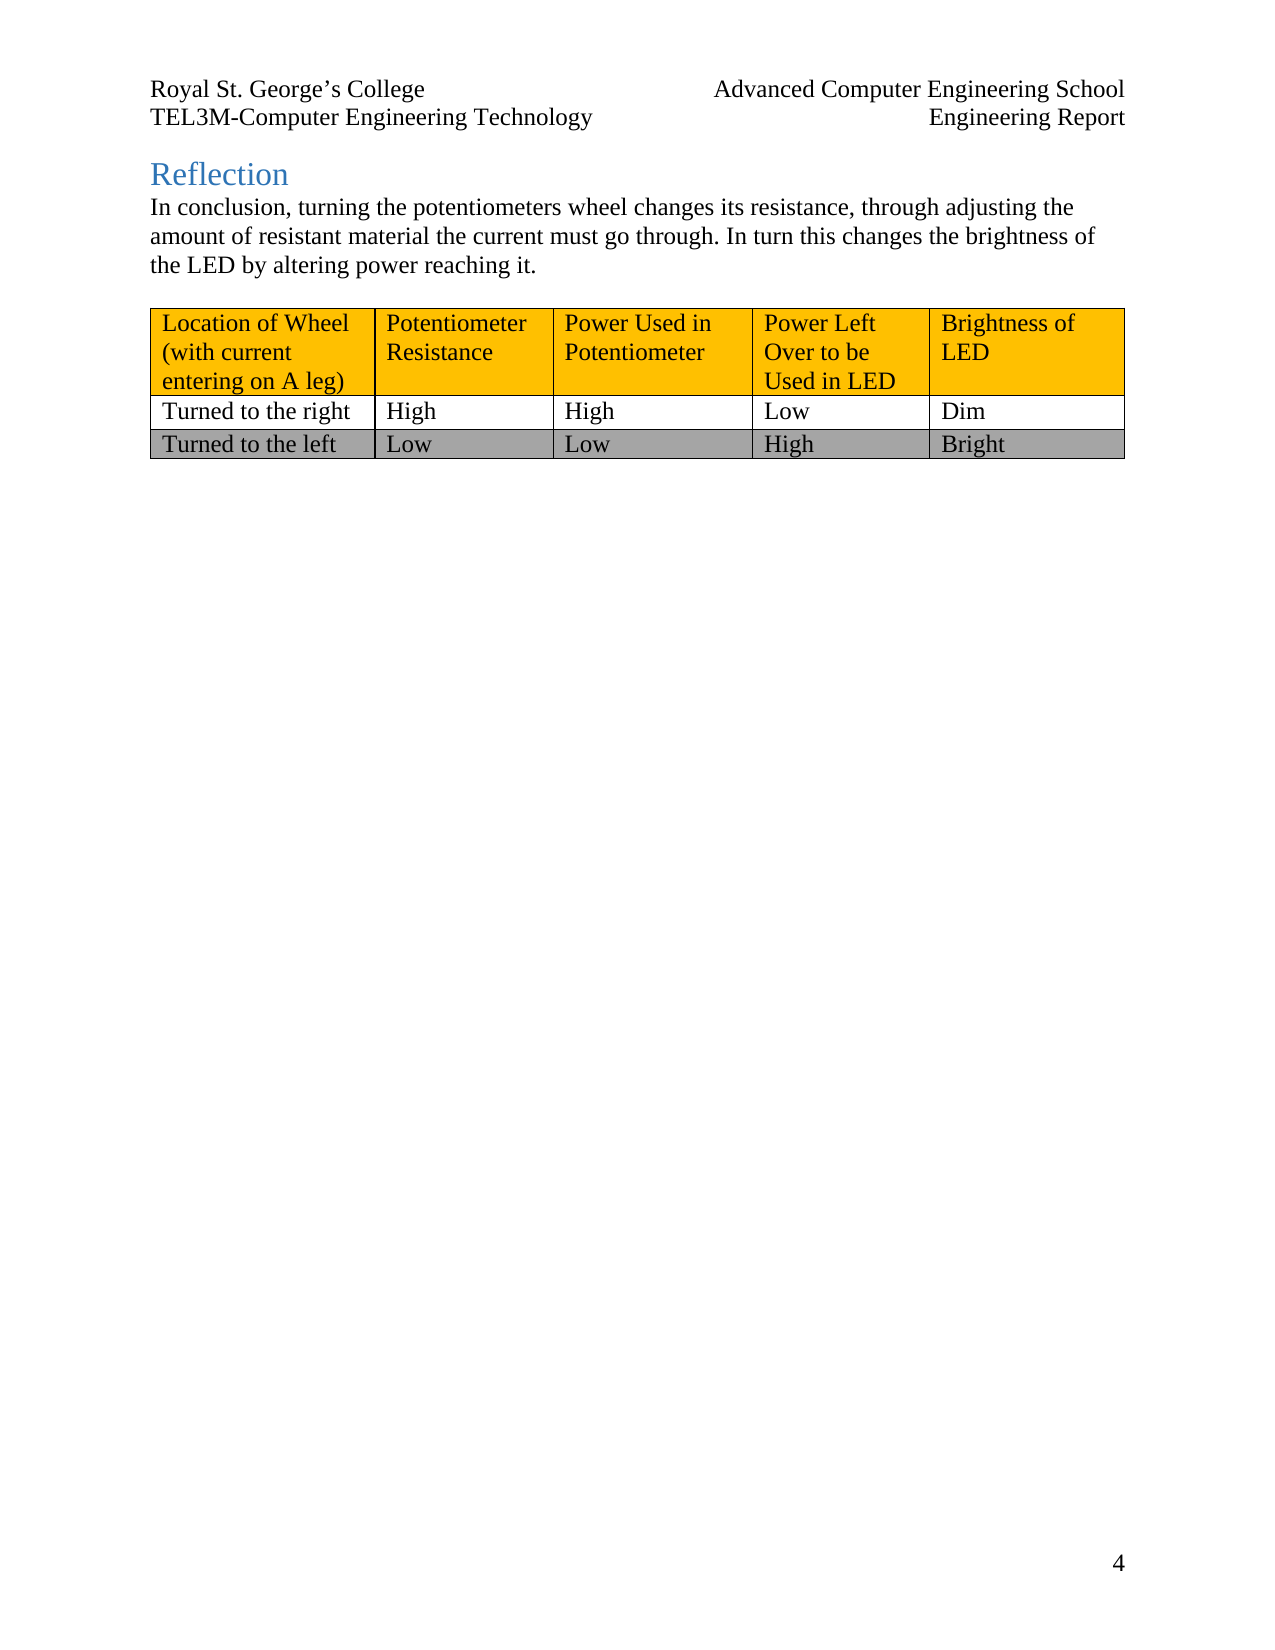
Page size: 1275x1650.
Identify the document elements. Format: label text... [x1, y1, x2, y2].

table_cell Bright [930, 430, 1124, 458]
table_cell Turned to the right [151, 396, 374, 428]
table_cell Low [554, 430, 752, 458]
subtitle Reflection [150, 154, 1125, 192]
text In conclusion, turning the potentiometers wheel changes its resistance, through adjusting the amount of resistant material the current must go through. In turn this changes the brightness of the LED by altering power reaching it. [150, 192, 1125, 279]
table_cell High [376, 396, 553, 428]
table_header Potentiometer Resistance [376, 309, 553, 395]
table_cell Dim [930, 396, 1124, 428]
table_header Power Used in Potentiometer [554, 309, 752, 395]
table_header Power Left Over to be Used in LED [753, 309, 929, 395]
table_header Brightness of LED [930, 309, 1124, 395]
table_cell High [554, 396, 752, 428]
table_cell High [753, 430, 929, 458]
table_cell Turned to the left [151, 430, 374, 458]
table_cell Low [376, 430, 553, 458]
table_header Location of Wheel (with current entering on A leg) [151, 309, 374, 395]
table_cell Low [753, 396, 929, 428]
